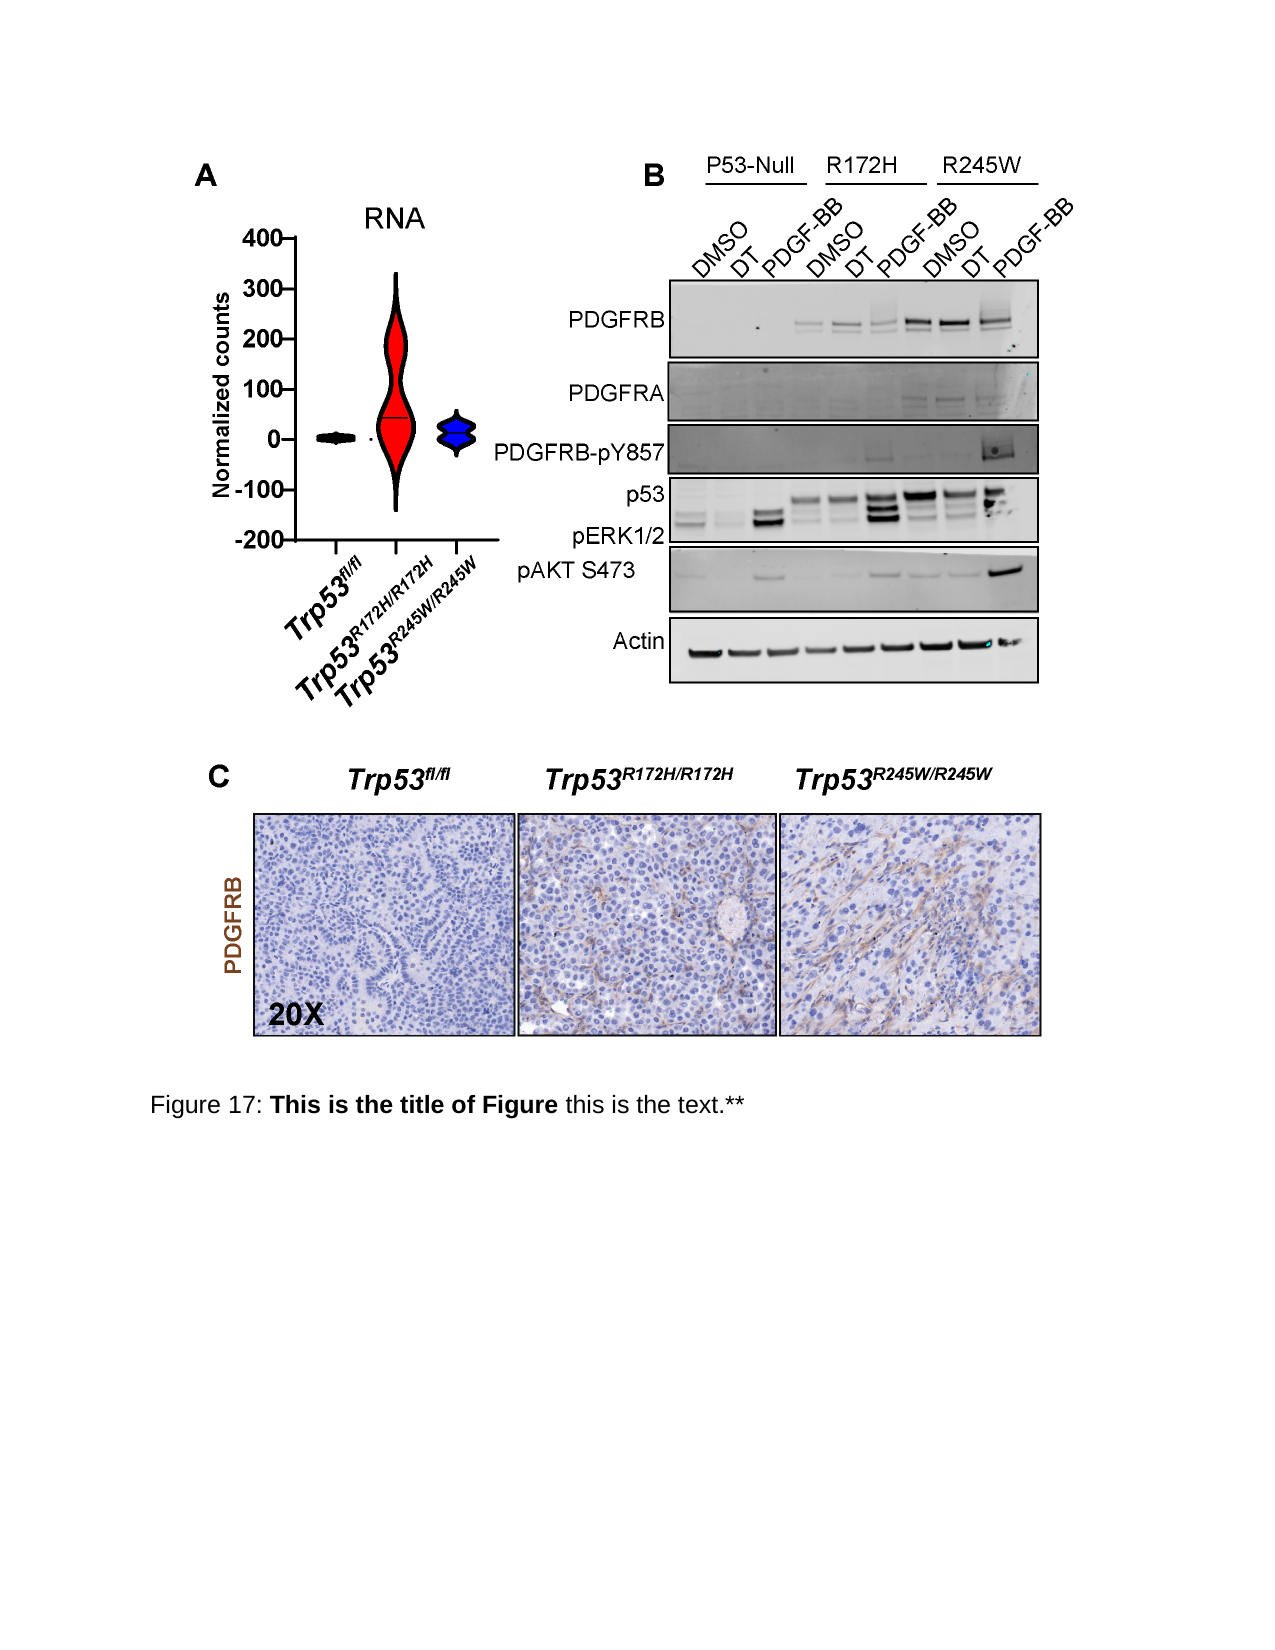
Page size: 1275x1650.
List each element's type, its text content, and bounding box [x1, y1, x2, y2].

picture [194, 150, 1081, 1037]
text Figure 17: This is the title of Figure this is the text.** [150, 1090, 1125, 1119]
